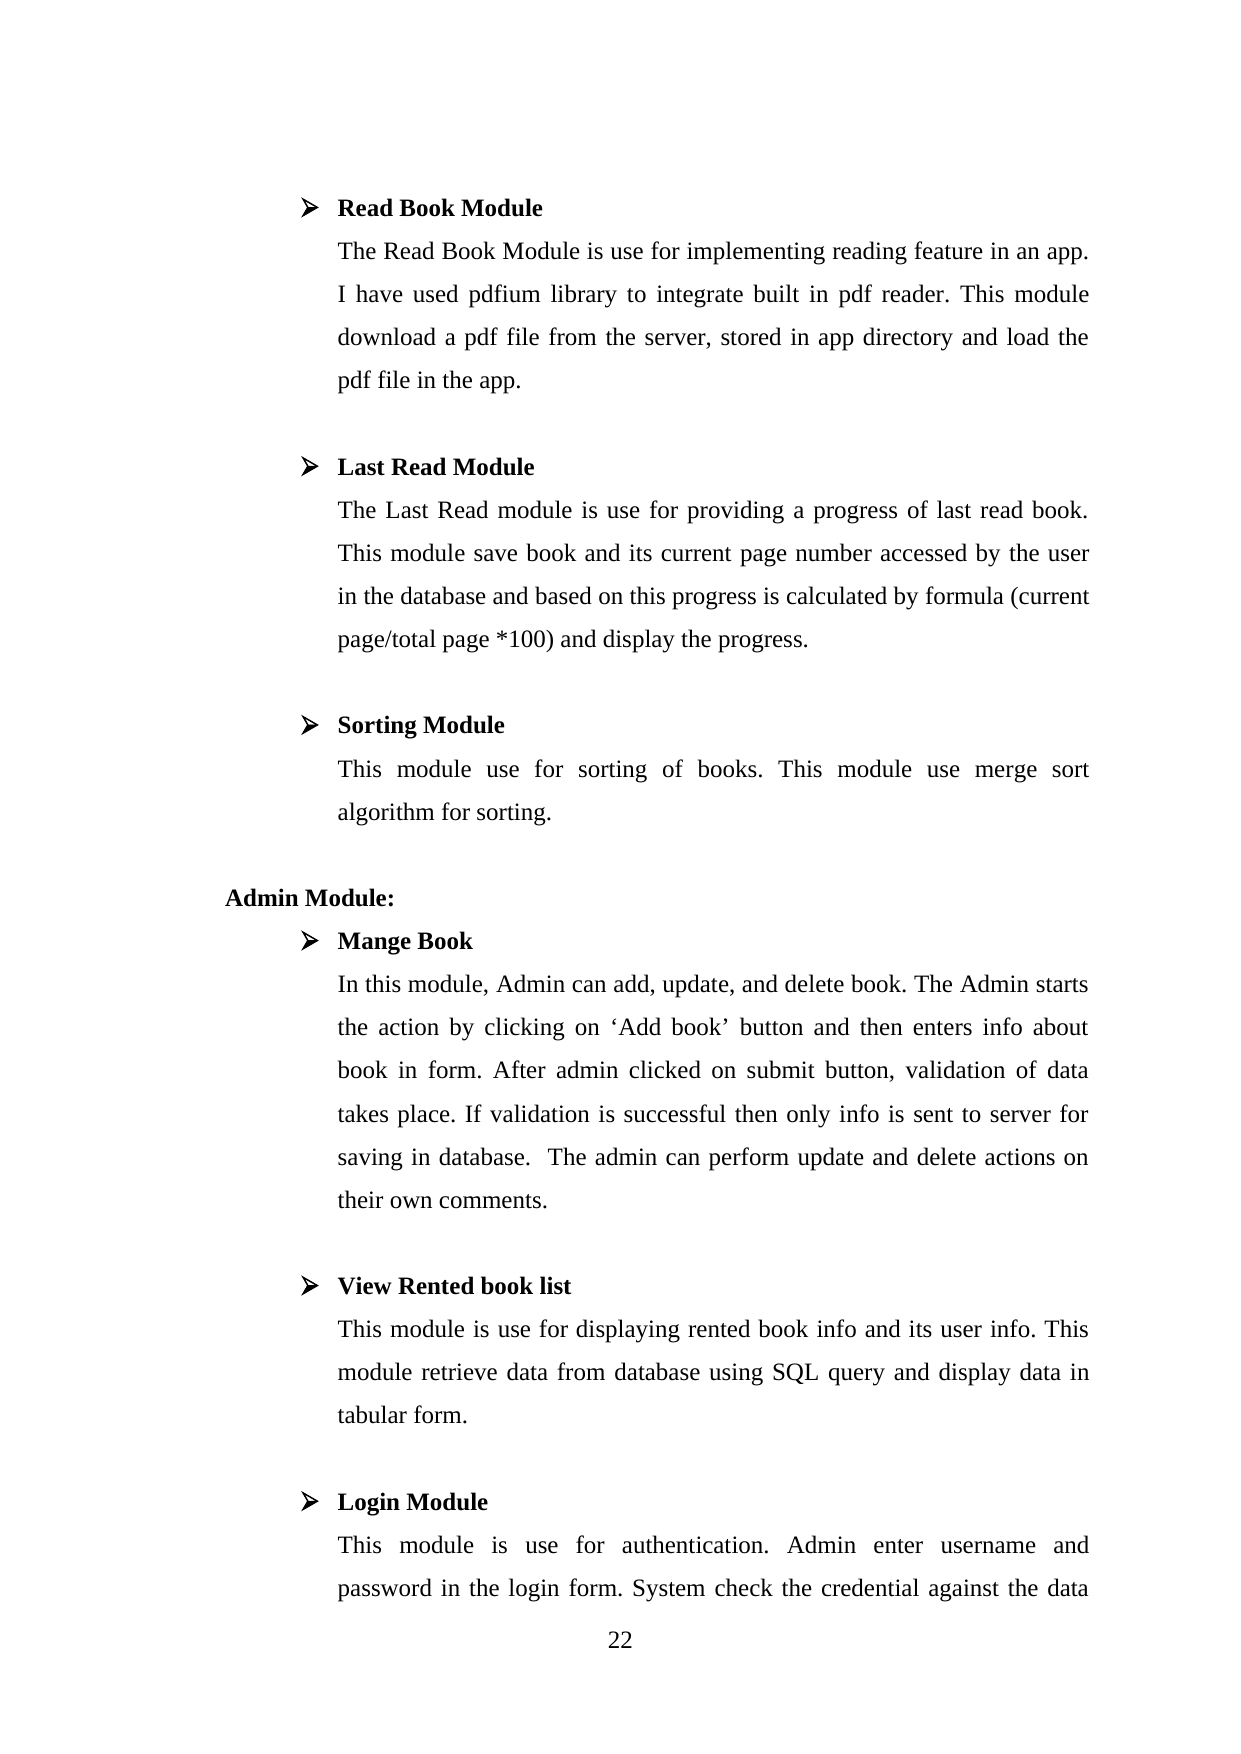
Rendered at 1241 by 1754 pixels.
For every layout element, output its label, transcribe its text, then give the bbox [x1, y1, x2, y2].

list Last Read Module [300, 452, 1090, 481]
text In this module, Admin can add, update, and delete book. The Admin starts the action by clicking on ‘Add book’ button and then enters info about book in form. After admin clicked on submit button, validation of data takes place. If validation is successful then only info is sent to server for saving in database. The admin can perform update and delete actions on their own comments. [337, 969, 1090, 1214]
list Read Book Module [300, 193, 1090, 222]
list View Rented book list [300, 1271, 1090, 1300]
list Mange Book [300, 926, 1090, 955]
list Login Module [300, 1487, 1090, 1516]
list This module use for sorting of books. This module use merge sort algorithm for sorting. [337, 754, 1090, 826]
list Admin Module: [225, 883, 1090, 912]
list The Read Book Module is use for implementing reading feature in an app. I have used pdfium library to integrate built in pdf reader. This module download a pdf file from the server, stored in app directory and load the pdf file in the app. [337, 236, 1090, 394]
list This module is use for displaying rented book info and its user info. This module retrieve data from database using SQL query and display data in tabular form. [337, 1314, 1090, 1429]
list Sorting Module [300, 711, 1090, 739]
list The Last Read module is use for providing a progress of last read book. This module save book and its current page number accessed by the user in the database and based on this progress is calculated by formula (current page/total page *100) and display the progress. [337, 495, 1090, 653]
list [337, 1530, 1090, 1602]
